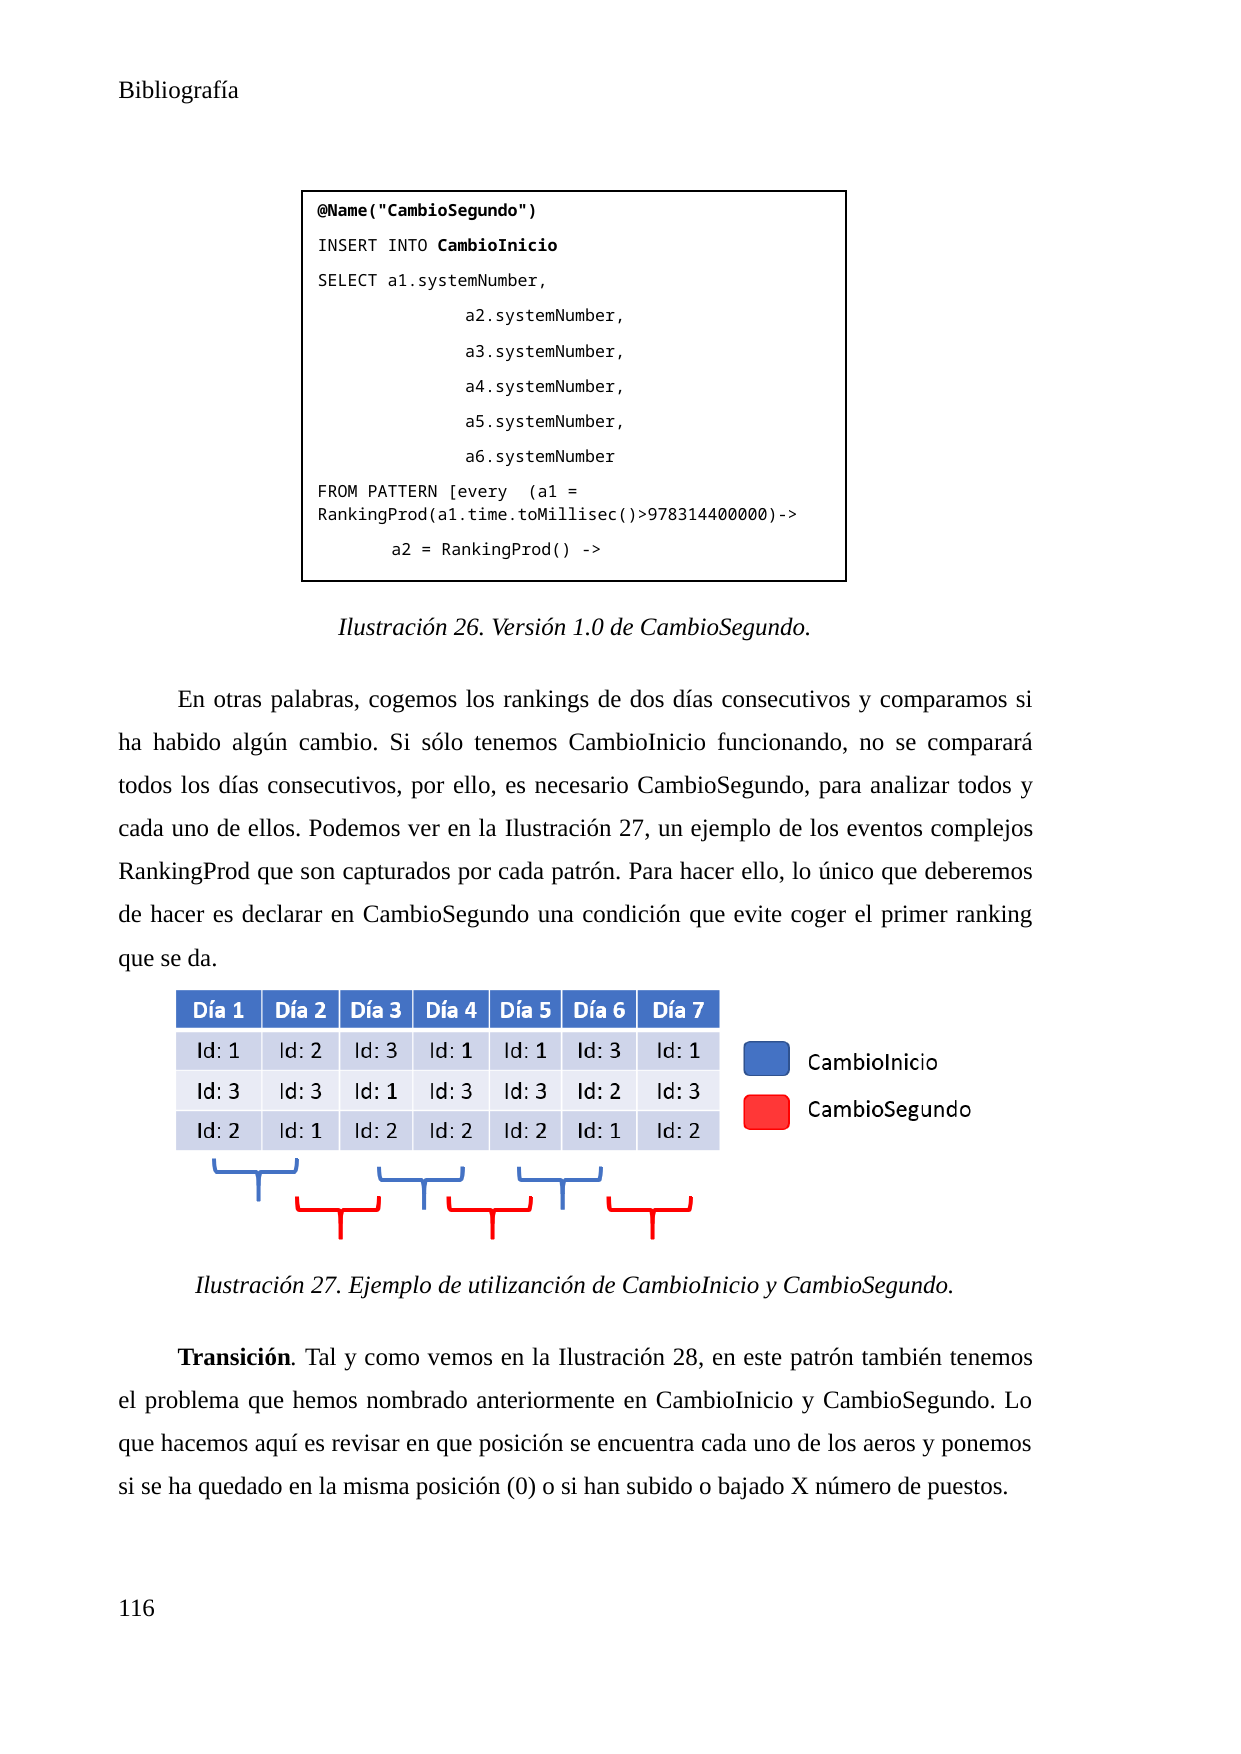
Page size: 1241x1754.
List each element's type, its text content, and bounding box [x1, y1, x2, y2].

text En otras palabras, cogemos los rankings de dos días consecutivos y comparamos si ha habido algún cambio. Si sólo tenemos CambioInicio funcionando, no se comparará todos los días consecutivos, por ello, es necesario CambioSegundo, para analizar todos y cada uno de ellos. Podemos ver en la Ilustración 27, un ejemplo de los eventos complejos RankingProd que son capturados por cada patrón. Para hacer ello, lo único que deberemos de hacer es declarar en CambioSegundo una condición que evite coger el primer ranking que se da. [118, 684, 1033, 971]
text Transición. Tal y como vemos en la Ilustración 28, en este patrón también tenemos el problema que hemos nombrado anteriormente en CambioInicio y CambioSegundo. Lo que hacemos aquí es revisar en que posición se encuentra cada uno de los aeros y ponemos si se ha quedado en la misma posición (0) o si han subido o bajado X número de puestos. [118, 1342, 1033, 1500]
picture [168, 985, 984, 1243]
text Ilustración 27. Ejemplo de utilizanción de CambioInicio y CambioSegundo. [118, 1270, 1033, 1298]
text Ilustración 26. Versión 1.0 de CambioSegundo. [118, 612, 1033, 640]
